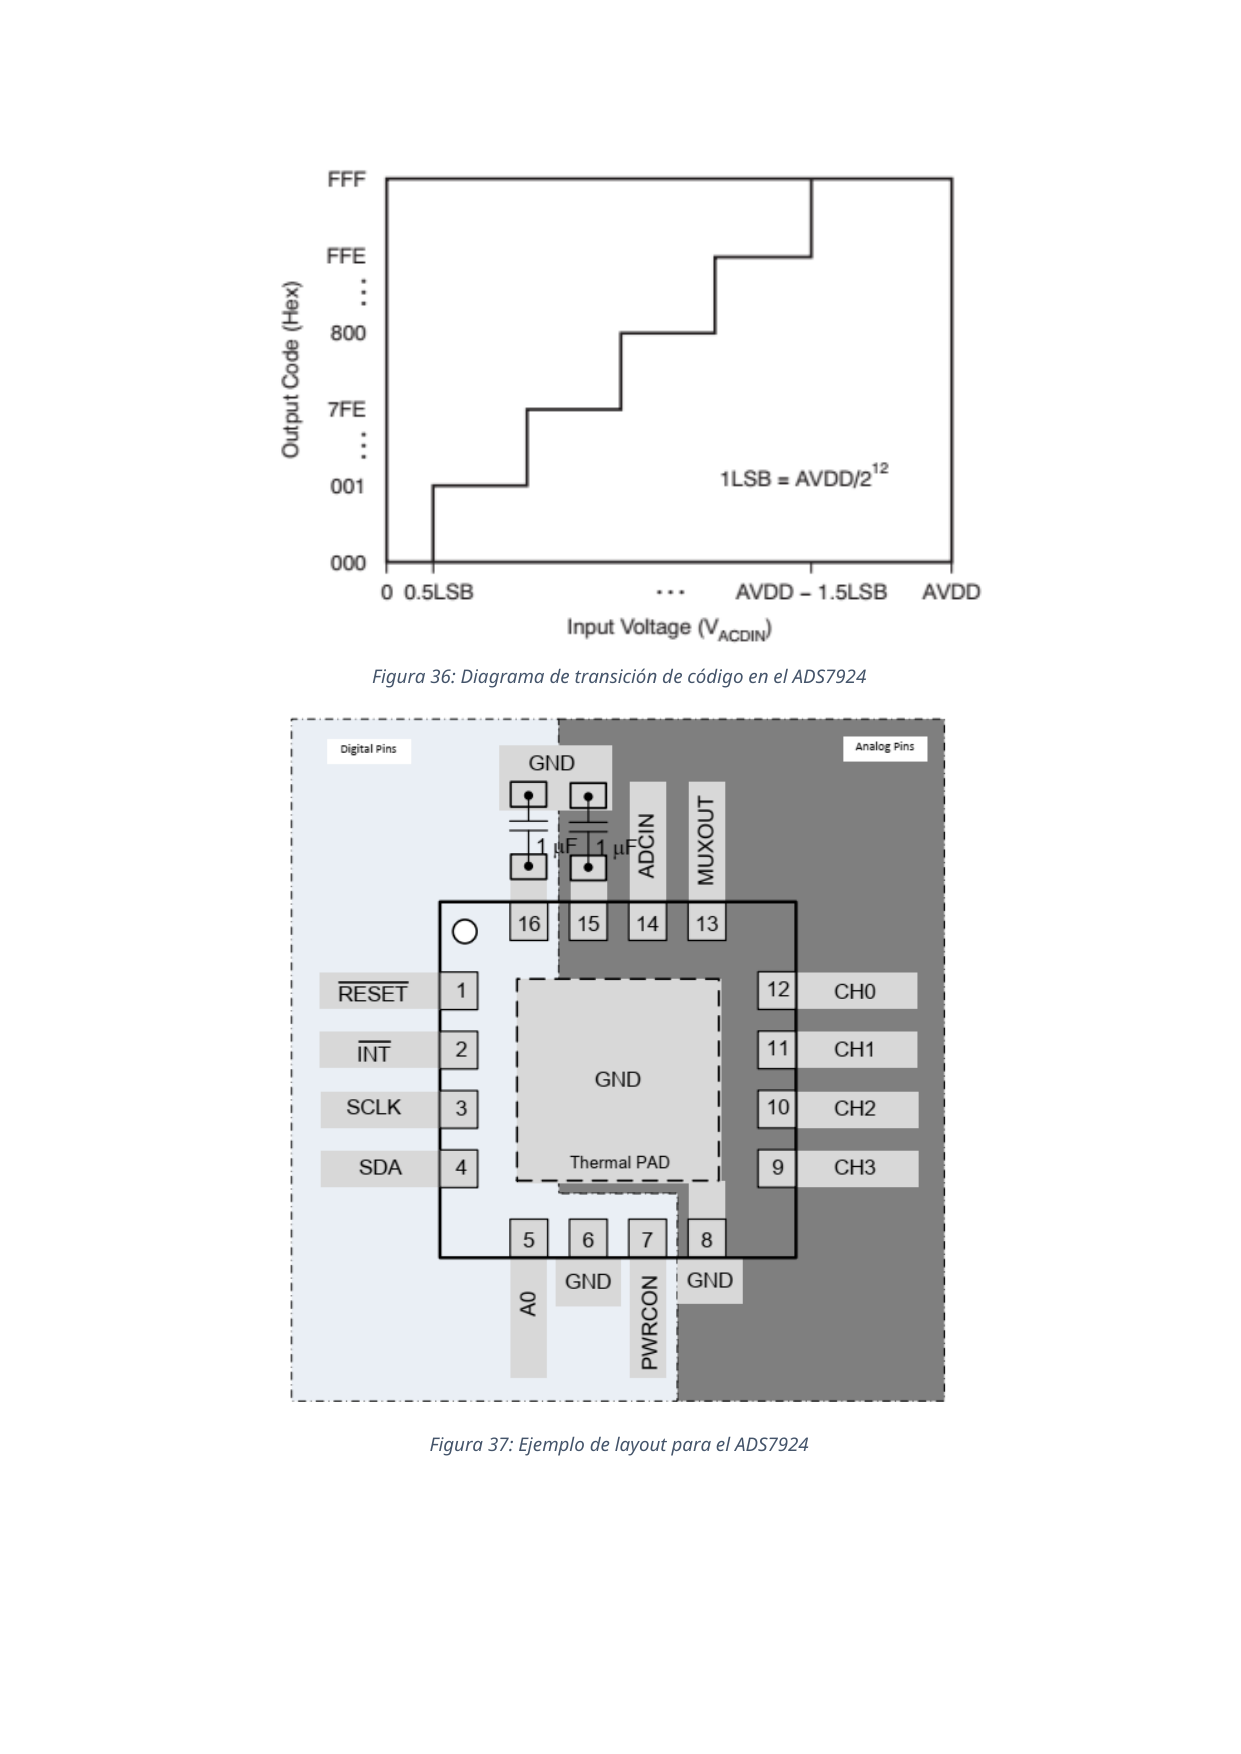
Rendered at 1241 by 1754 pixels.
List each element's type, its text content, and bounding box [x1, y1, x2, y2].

picture [229, 147, 1011, 649]
picture [282, 709, 959, 1412]
